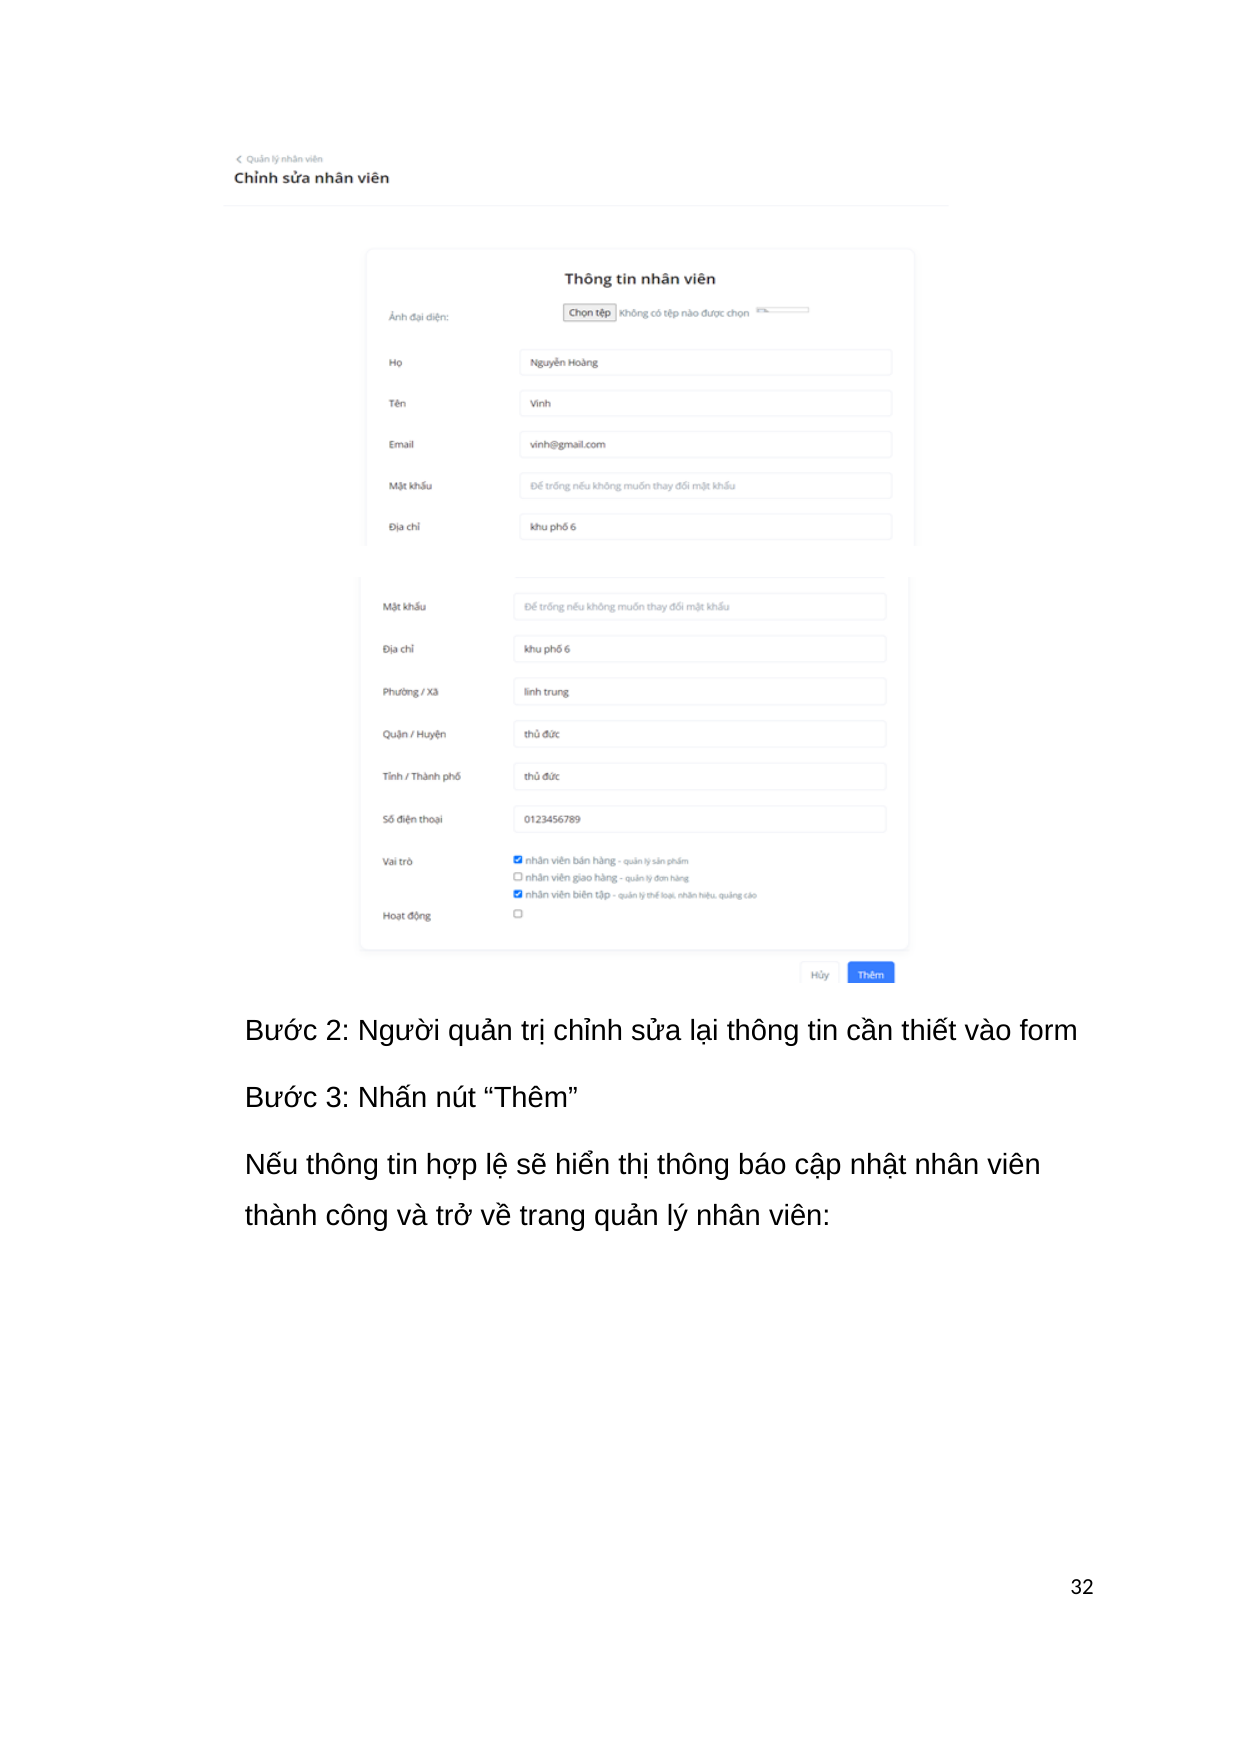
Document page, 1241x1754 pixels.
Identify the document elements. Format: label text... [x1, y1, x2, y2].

list Bước 2: Người quản trị chỉnh sửa lại thông tin cần thiết vào form [244, 1013, 1093, 1047]
list Nếu thông tin hợp lệ sẽ hiển thị thông báo cập nhật nhân viên thành công và trở về trang quản lý nhân viên: [244, 1147, 1093, 1231]
list Bước 3: Nhấn nút “Thêm” [244, 1080, 1093, 1114]
picture [207, 147, 949, 547]
picture [207, 577, 947, 983]
